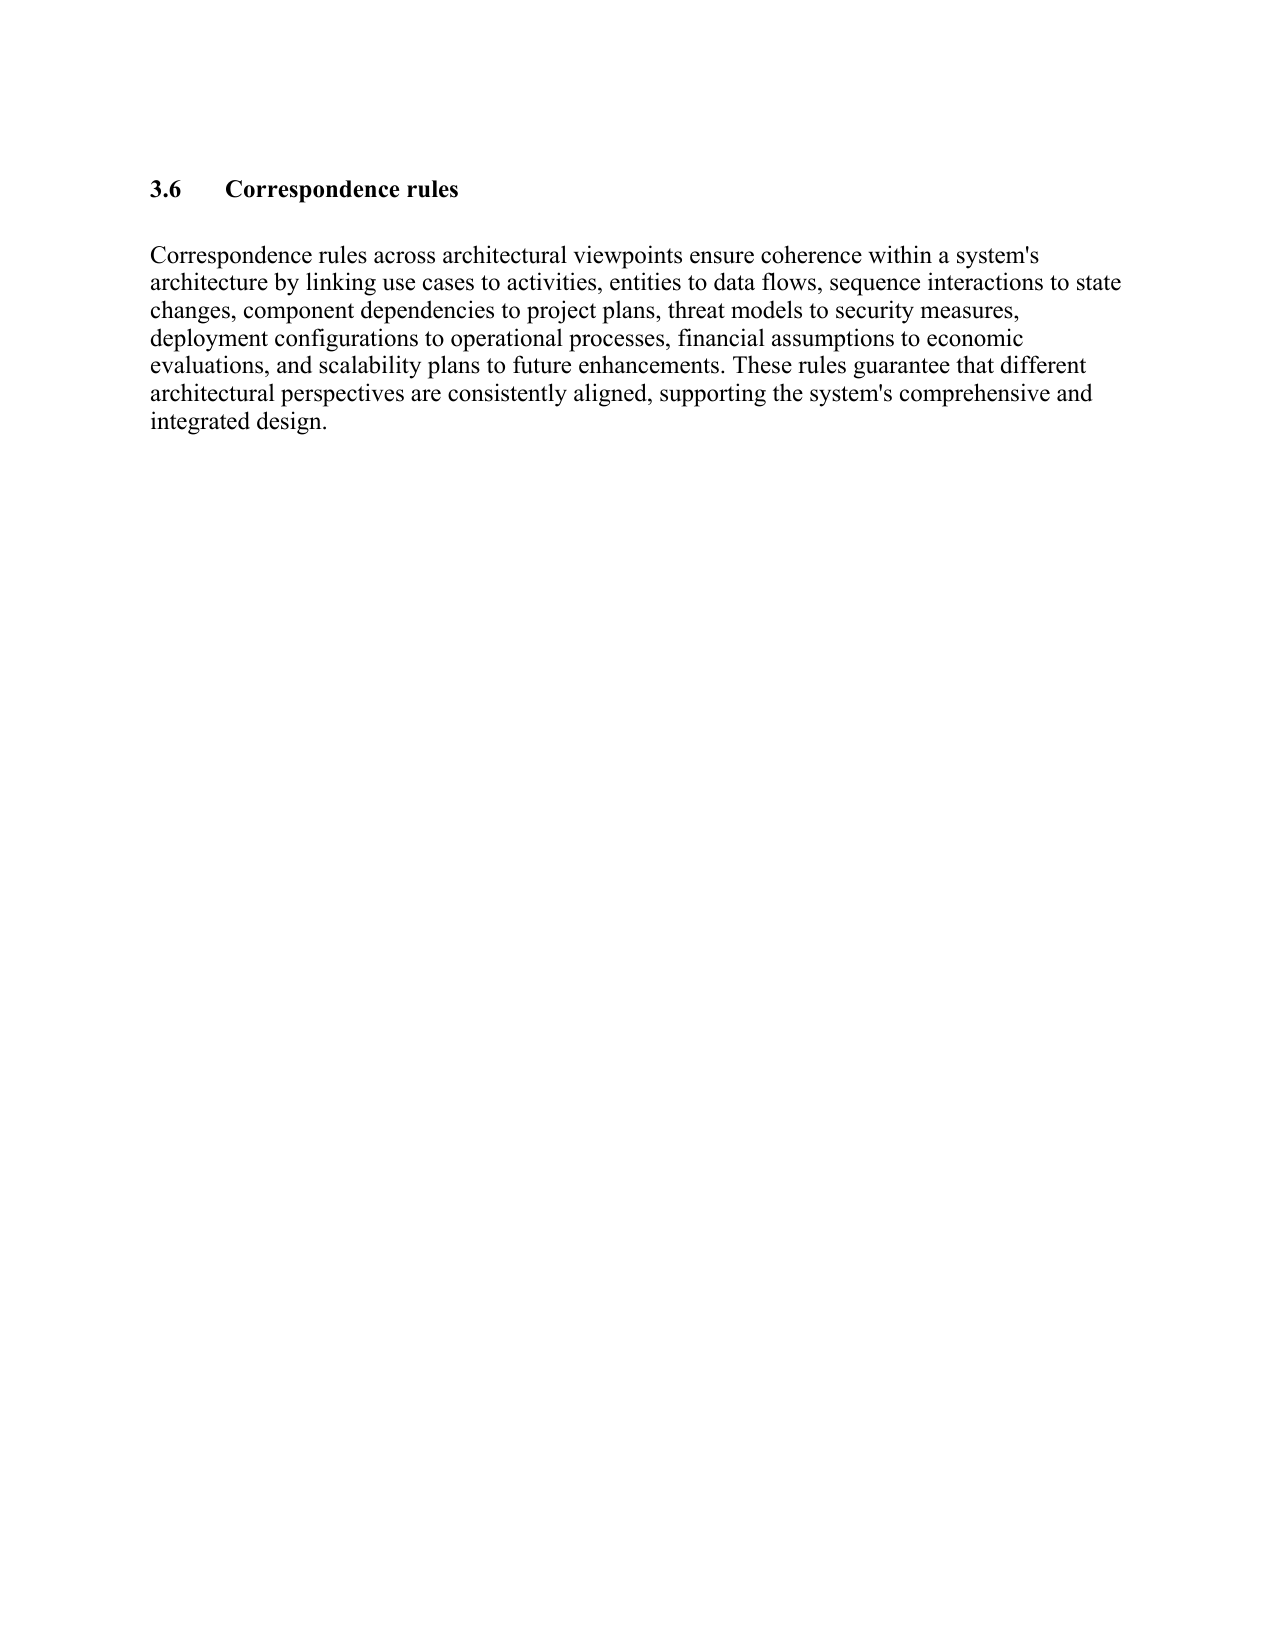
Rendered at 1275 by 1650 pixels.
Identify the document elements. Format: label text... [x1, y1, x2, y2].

text Correspondence rules across architectural viewpoints ensure coherence within a system's architecture by linking use cases to activities, entities to data flows, sequence interactions to state changes, component dependencies to project plans, threat models to security measures, deployment configurations to operational processes, financial assumptions to economic evaluations, and scalability plans to future enhancements. These rules guarantee that different architectural perspectives are consistently aligned, supporting the system's comprehensive and integrated design. [150, 241, 1125, 435]
subtitle 3.6 Correspondence rules [150, 175, 1125, 203]
